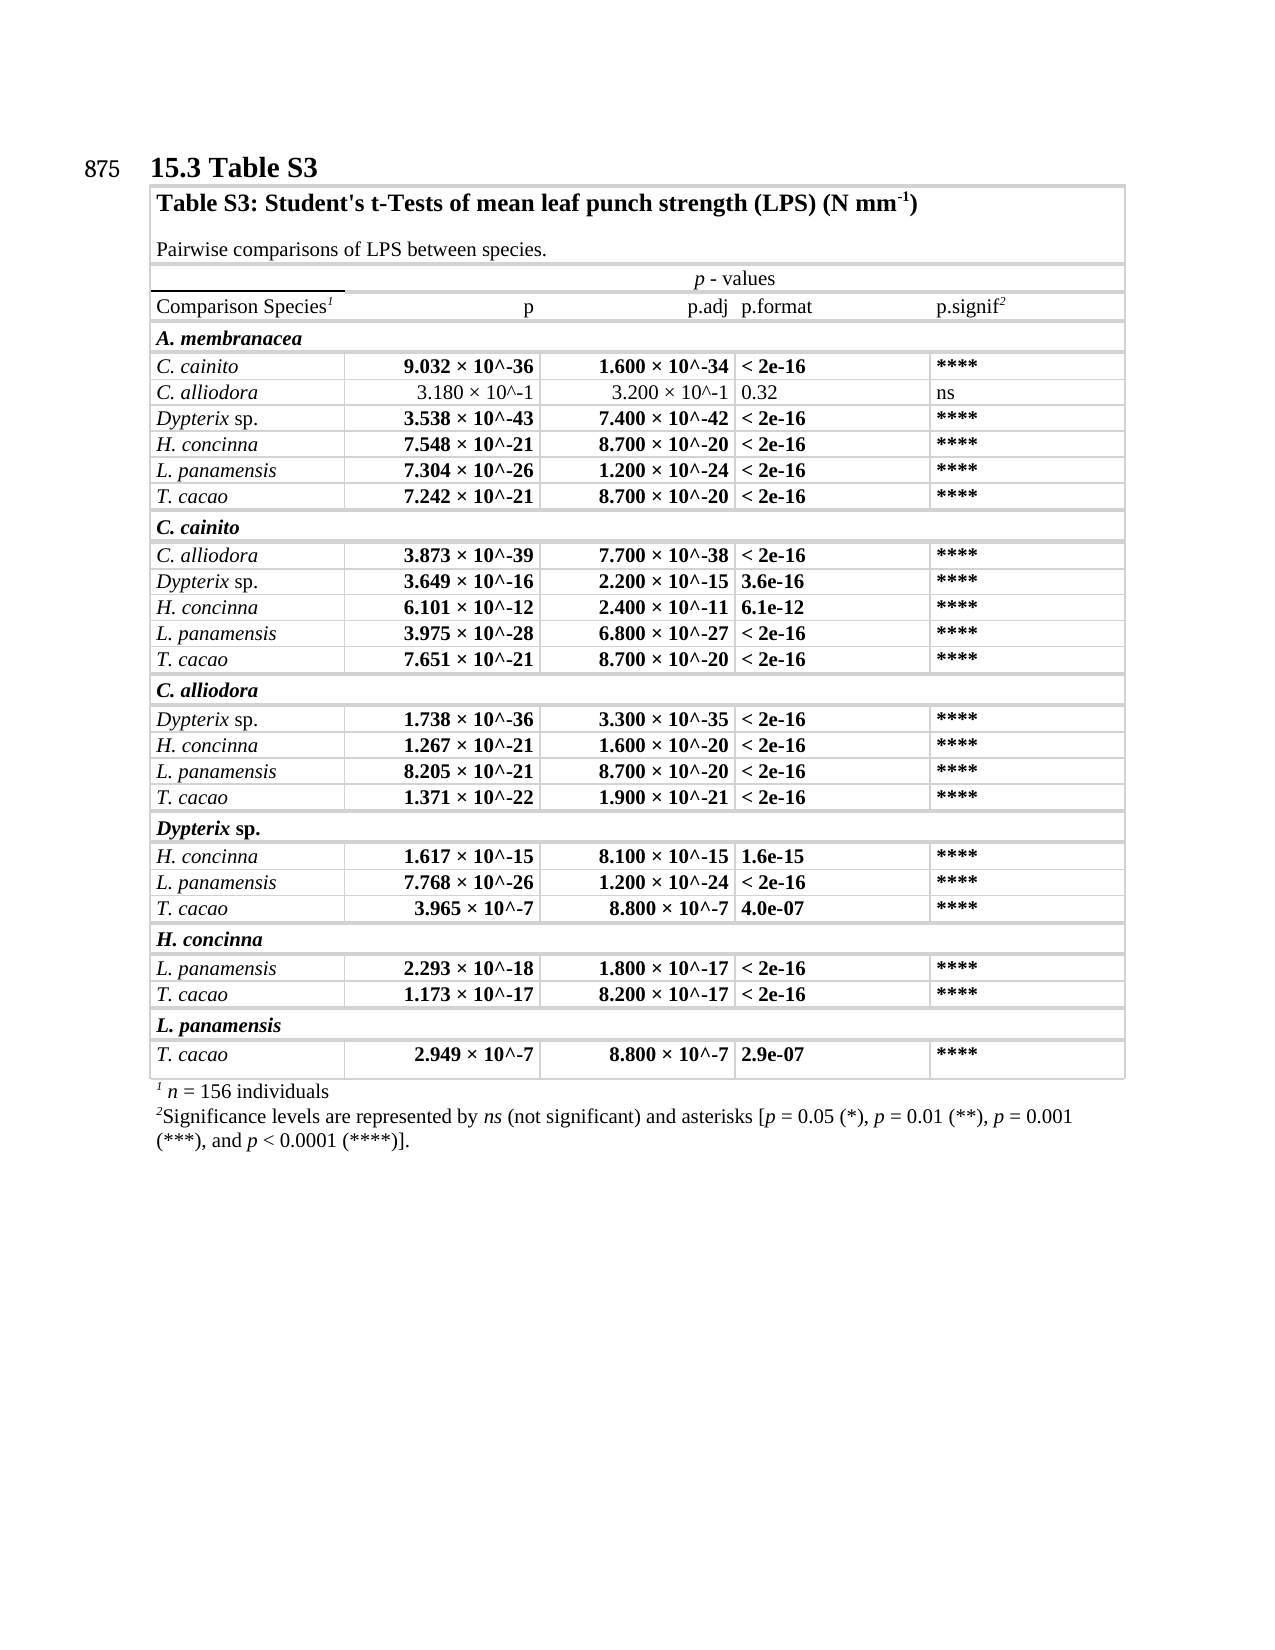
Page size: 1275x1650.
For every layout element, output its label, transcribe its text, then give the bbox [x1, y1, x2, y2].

table_cell 8.100 × 10^-15 [541, 844, 734, 869]
table_cell Comparison Species1 [151, 292, 344, 319]
table_cell Dypterix sp. [151, 406, 344, 430]
table_cell 3.538 × 10^-43 [345, 406, 539, 430]
table_cell p - values [345, 266, 1124, 290]
table_cell **** [931, 982, 1124, 1006]
table_cell 3.873 × 10^-39 [345, 544, 539, 568]
table_cell 3.200 × 10^-1 [541, 380, 734, 404]
table_cell < 2e-16 [736, 354, 929, 378]
table_cell L. panamensis [151, 870, 344, 895]
table_cell < 2e-16 [736, 956, 929, 980]
table_cell < 2e-16 [736, 406, 929, 430]
table_cell 2.949 × 10^-7 [345, 1042, 539, 1078]
table_cell < 2e-16 [736, 458, 929, 482]
table_cell A. membranacea [151, 323, 1124, 350]
table_cell 8.700 × 10^-20 [541, 432, 734, 456]
table_cell 3.6e-16 [736, 570, 929, 594]
table_cell H. concinna [151, 595, 344, 620]
table_cell L. panamensis [151, 956, 344, 980]
table_cell < 2e-16 [736, 785, 929, 809]
table_cell C. alliodora [151, 380, 344, 404]
table_cell < 2e-16 [736, 432, 929, 456]
table_cell Dypterix sp. [151, 570, 344, 594]
table_header Table S3: Student's t-Tests of mean leaf punch strength (LPS) (N mm-1) Pairwise comparisons of LPS between species. [151, 188, 1124, 262]
table_cell 1.173 × 10^-17 [345, 982, 539, 1006]
table_cell **** [931, 1042, 1124, 1078]
table_cell 7.700 × 10^-38 [541, 544, 734, 568]
table_cell 1.200 × 10^-24 [541, 458, 734, 482]
table_cell H. concinna [151, 432, 344, 456]
table_cell < 2e-16 [736, 484, 929, 508]
table_cell 1 n = 156 individuals [150, 1079, 1125, 1104]
table_cell C. alliodora [151, 676, 1124, 703]
table_cell T. cacao [151, 982, 344, 1006]
table_cell 0.32 [736, 380, 929, 404]
table_cell C. cainito [151, 512, 1124, 539]
table_cell Dypterix sp. [151, 707, 344, 731]
table_cell **** [931, 595, 1124, 620]
table_cell 8.700 × 10^-20 [541, 484, 734, 508]
table_cell 1.6e-15 [736, 844, 929, 869]
table_cell 8.200 × 10^-17 [541, 982, 734, 1006]
table_cell 2.400 × 10^-11 [541, 595, 734, 620]
table_cell 1.617 × 10^-15 [345, 844, 539, 869]
table_cell **** [931, 759, 1124, 783]
table_cell 6.800 × 10^-27 [541, 621, 734, 646]
table_cell 6.101 × 10^-12 [345, 595, 539, 620]
table_cell 1.738 × 10^-36 [345, 707, 539, 731]
table_cell C. cainito [151, 354, 344, 378]
table_cell p.adj [540, 294, 735, 319]
table_cell < 2e-16 [736, 982, 929, 1006]
table_cell 3.180 × 10^-1 [345, 380, 539, 404]
table_cell L. panamensis [151, 458, 344, 482]
table_cell < 2e-16 [736, 707, 929, 731]
table_cell **** [931, 870, 1124, 895]
table_cell T. cacao [151, 785, 344, 809]
table_cell 7.768 × 10^-26 [345, 870, 539, 895]
table_cell T. cacao [151, 896, 344, 921]
table_cell L. panamensis [151, 1010, 1124, 1037]
table_cell 8.800 × 10^-7 [541, 896, 734, 921]
table_cell 9.032 × 10^-36 [345, 354, 539, 378]
table_cell 1.800 × 10^-17 [541, 956, 734, 980]
table_cell **** [931, 544, 1124, 568]
table_cell p.format [735, 294, 930, 319]
table_cell L. panamensis [151, 621, 344, 646]
table_cell p.signif2 [930, 294, 1124, 319]
table_cell **** [931, 570, 1124, 594]
table_cell C. alliodora [151, 544, 344, 568]
table_cell [151, 266, 344, 290]
table_cell 7.304 × 10^-26 [345, 458, 539, 482]
table_cell 2.9e-07 [736, 1042, 929, 1078]
table_cell p [345, 294, 540, 319]
table_cell 3.975 × 10^-28 [345, 621, 539, 646]
table_cell 4.0e-07 [736, 896, 929, 921]
table_cell < 2e-16 [736, 647, 929, 672]
table_cell 2Significance levels are represented by ns (not significant) and asterisks [p = 0.05 (*), p = 0.01 (**), p = 0.001 (***), and p < 0.0001 (****)]. [150, 1104, 1125, 1152]
subtitle 15.3 Table S3 [150, 150, 1125, 183]
table_cell 1.371 × 10^-22 [345, 785, 539, 809]
table_cell **** [931, 707, 1124, 731]
table_cell ns [931, 380, 1124, 404]
table_cell **** [931, 896, 1124, 921]
table_cell < 2e-16 [736, 621, 929, 646]
table_cell 8.700 × 10^-20 [541, 647, 734, 672]
table_cell L. panamensis [151, 759, 344, 783]
table_cell < 2e-16 [736, 870, 929, 895]
table_cell **** [931, 484, 1124, 508]
table_cell 8.800 × 10^-7 [541, 1042, 734, 1078]
table_cell 8.205 × 10^-21 [345, 759, 539, 783]
table_cell **** [931, 354, 1124, 378]
table_cell 7.242 × 10^-21 [345, 484, 539, 508]
table_cell < 2e-16 [736, 733, 929, 757]
table_cell 1.600 × 10^-20 [541, 733, 734, 757]
table_cell H. concinna [151, 925, 1124, 952]
table_cell < 2e-16 [736, 544, 929, 568]
table_cell 1.600 × 10^-34 [541, 354, 734, 378]
table_cell 1.900 × 10^-21 [541, 785, 734, 809]
table_cell H. concinna [151, 733, 344, 757]
table_cell T. cacao [151, 647, 344, 672]
table_cell **** [931, 458, 1124, 482]
table_cell **** [931, 621, 1124, 646]
table_cell **** [931, 647, 1124, 672]
table_cell 7.651 × 10^-21 [345, 647, 539, 672]
table_cell T. cacao [151, 484, 344, 508]
table_cell 2.200 × 10^-15 [541, 570, 734, 594]
table_cell T. cacao [151, 1042, 344, 1078]
table_cell 7.400 × 10^-42 [541, 406, 734, 430]
table_cell Dypterix sp. [151, 813, 1124, 840]
table_cell 3.965 × 10^-7 [345, 896, 539, 921]
table_cell 6.1e-12 [736, 595, 929, 620]
table_cell 7.548 × 10^-21 [345, 432, 539, 456]
table_cell H. concinna [151, 844, 344, 869]
table_cell 8.700 × 10^-20 [541, 759, 734, 783]
table_cell 3.649 × 10^-16 [345, 570, 539, 594]
table_cell **** [931, 406, 1124, 430]
table_cell **** [931, 844, 1124, 869]
table_cell 2.293 × 10^-18 [345, 956, 539, 980]
table_cell 3.300 × 10^-35 [541, 707, 734, 731]
table_cell **** [931, 432, 1124, 456]
table_cell **** [931, 733, 1124, 757]
table_cell < 2e-16 [736, 759, 929, 783]
table_cell **** [931, 785, 1124, 809]
table_cell 1.267 × 10^-21 [345, 733, 539, 757]
table_cell **** [931, 956, 1124, 980]
table_cell 1.200 × 10^-24 [541, 870, 734, 895]
